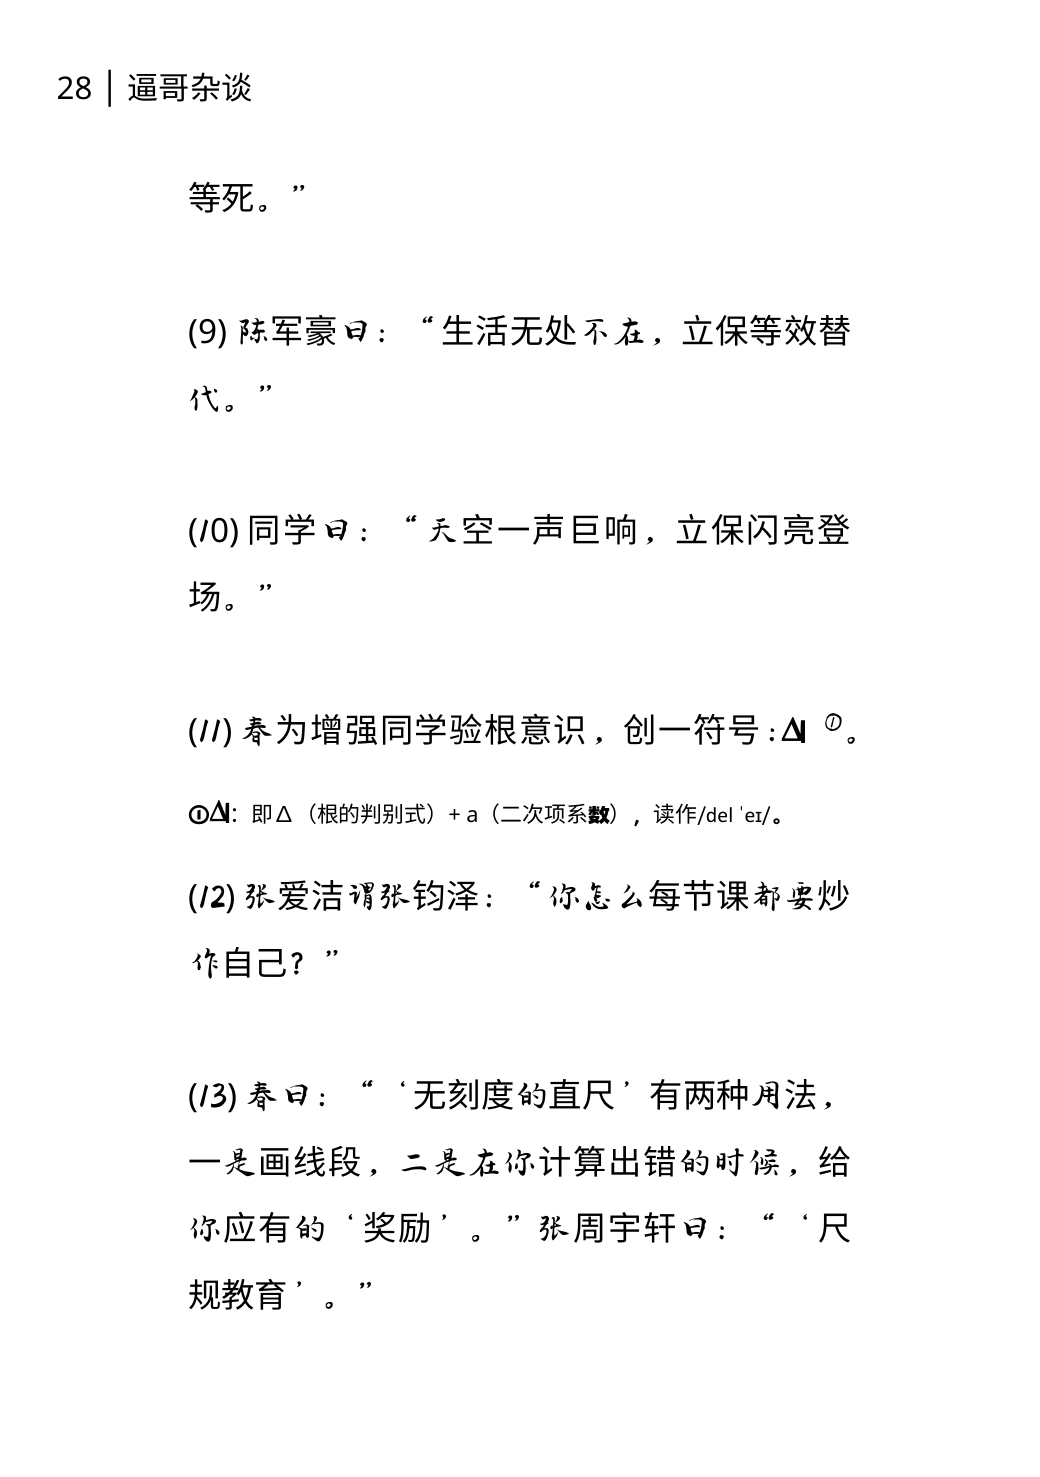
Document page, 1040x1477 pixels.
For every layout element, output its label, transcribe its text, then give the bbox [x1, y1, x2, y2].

list 同学曰：“天空一声巨响，立保闪亮登场。” [188, 499, 852, 632]
list 张爱洁谓张钧泽：“你怎么每节课都要炒作自己？” [188, 864, 852, 997]
list 陈军豪曰：“生活无处不在，立保等效替代。” [188, 299, 852, 432]
picture [781, 717, 805, 743]
list 春曰：“‘无刻度的直尺’有两种用法，一是画线段，二是在你计算出错的时候，给你应有的‘奖励’。”张周宇轩曰：“‘尺规教育’。” [188, 1064, 852, 1329]
picture [209, 800, 230, 823]
text ①：即∆（根的判别式）+ a（二次项系数），读作/del ˈeɪ/。 [188, 798, 852, 831]
list 春为增强同学验根意识，创一符号：①。 [188, 698, 852, 764]
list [188, 166, 852, 233]
